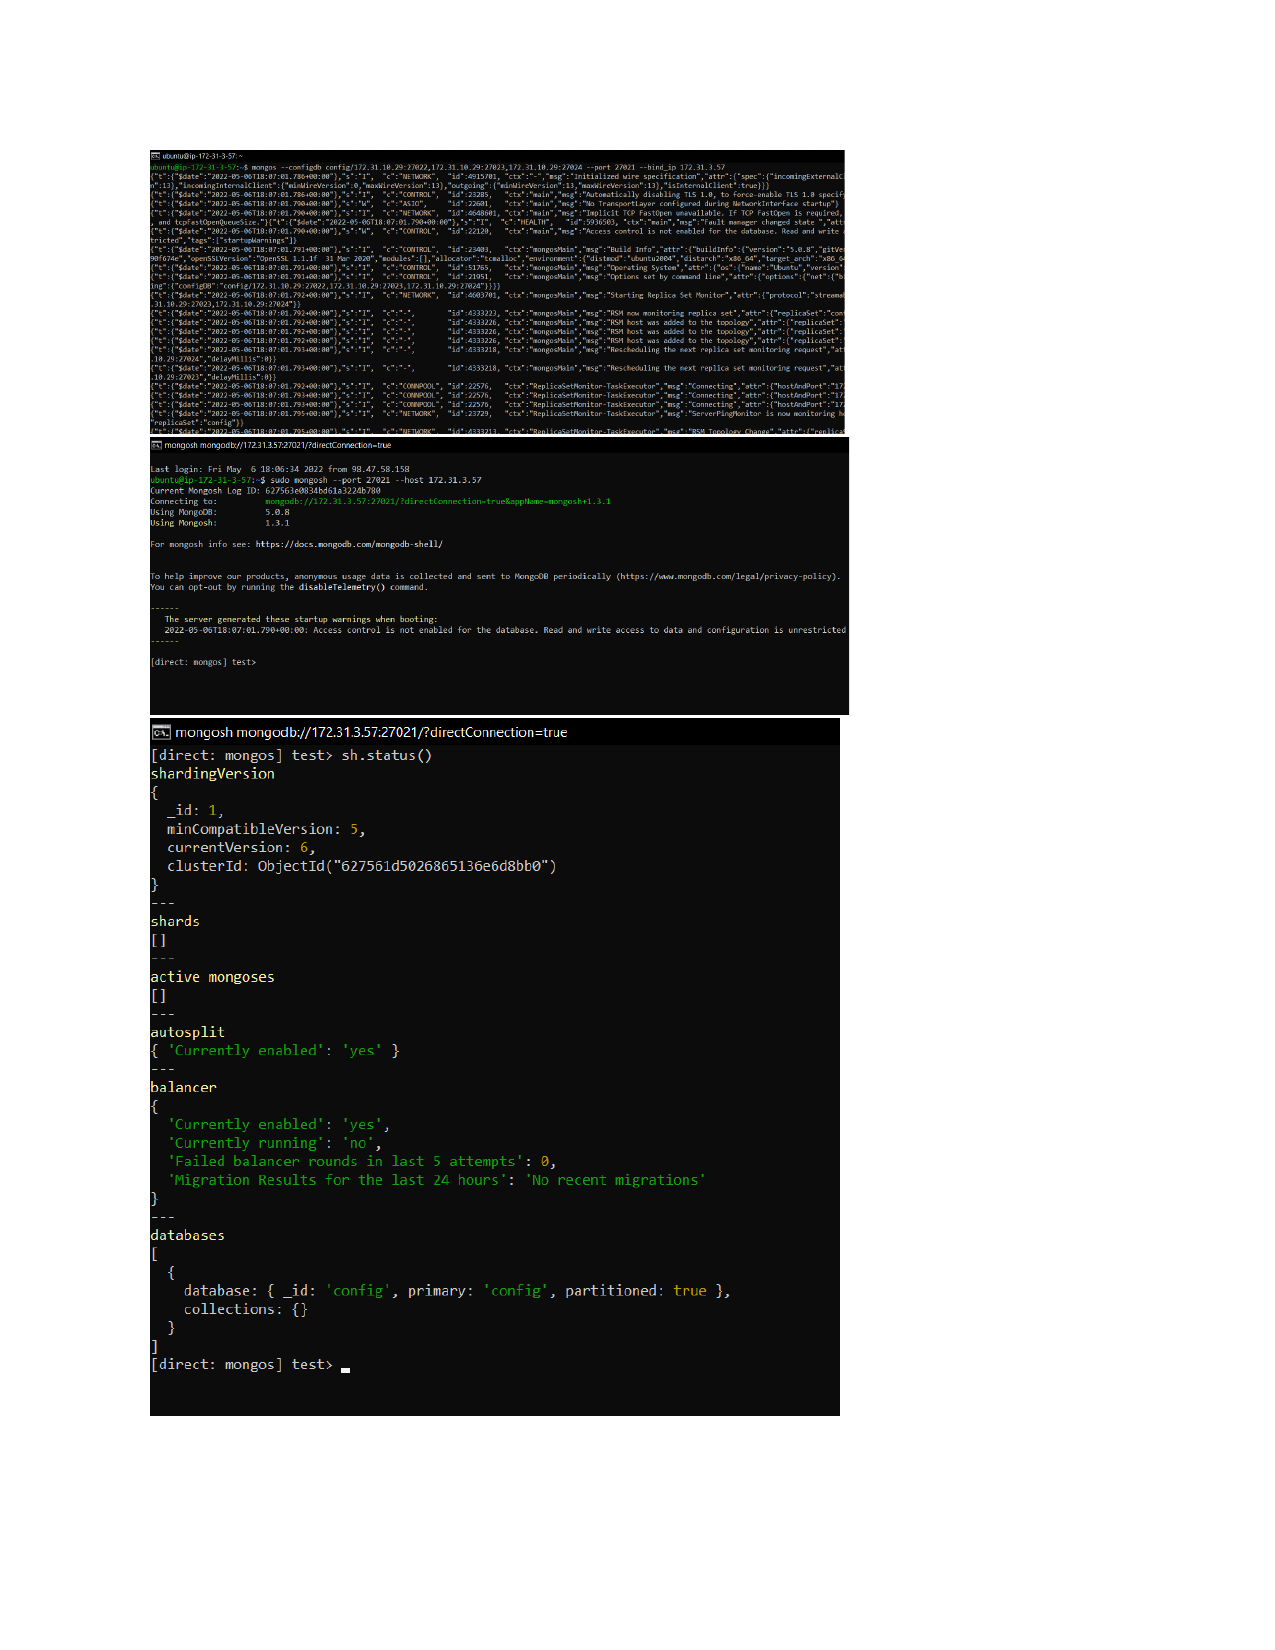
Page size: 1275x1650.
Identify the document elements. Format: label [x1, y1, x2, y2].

picture [150, 718, 840, 1416]
picture [150, 150, 845, 434]
picture [150, 437, 850, 715]
